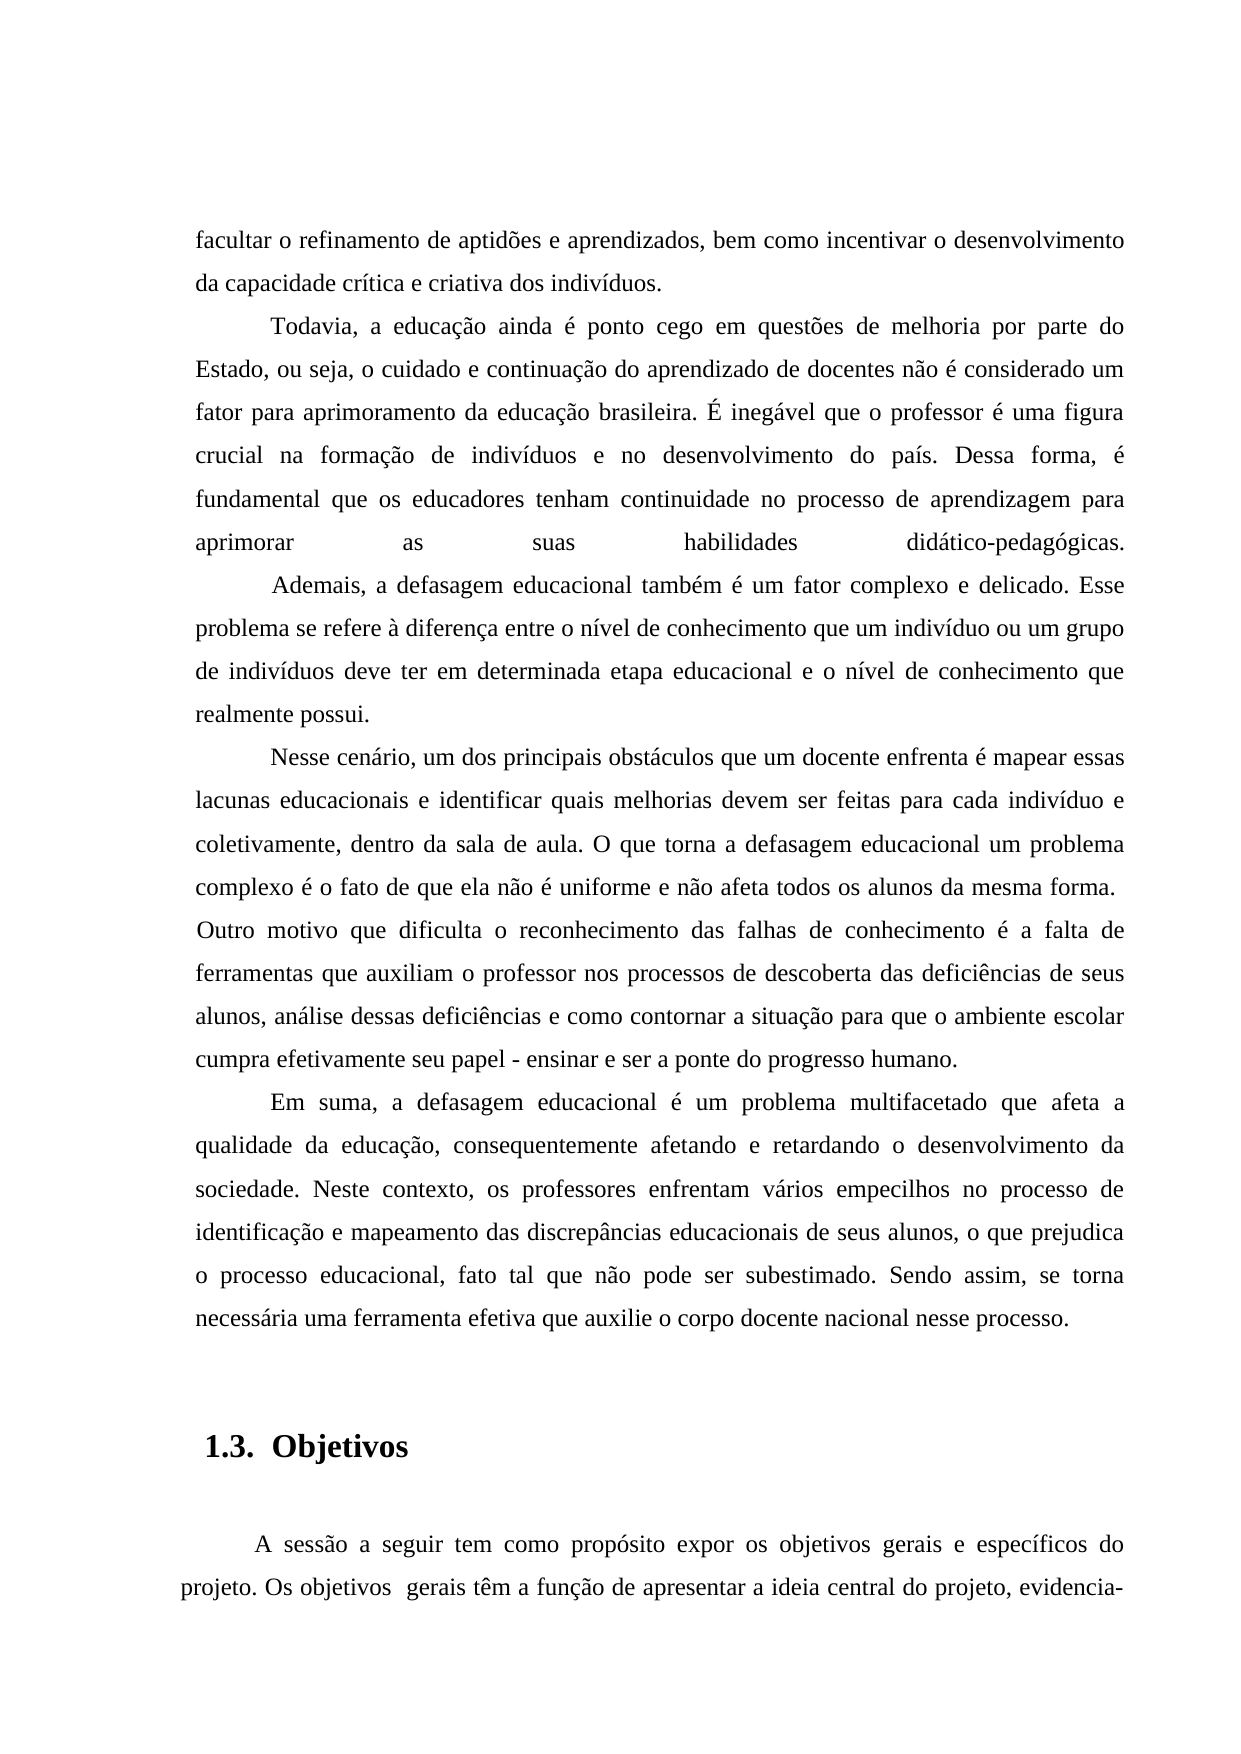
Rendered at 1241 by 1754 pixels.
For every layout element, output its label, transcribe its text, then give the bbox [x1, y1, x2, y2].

text Nesse cenário, um dos principais obstáculos que um docente enfrenta é mapear essas lacunas educacionais e identificar quais melhorias devem ser feitas para cada indivíduo e coletivamente, dentro da sala de aula. O que torna a defasagem educacional um problema complexo é o fato de que ela não é uniforme e não afeta todos os alunos da mesma forma. Outro motivo que dificulta o reconhecimento das falhas de conhecimento é a falta de ferramentas que auxiliam o professor nos processos de descoberta das deficiências de seus alunos, análise dessas deficiências e como contornar a situação para que o ambiente escolar cumpra efetivamente seu papel - ensinar e ser a ponte do progresso humano. [195, 742, 1125, 1073]
subtitle Objetivos [180, 1426, 1125, 1465]
text Todavia, a educação ainda é ponto cego em questões de melhoria por parte do Estado, ou seja, o cuidado e continuação do aprendizado de docentes não é considerado um fator para aprimoramento da educação brasileira. É inegável que o professor é uma figura crucial na formação de indivíduos e no desenvolvimento do país. Dessa forma, é fundamental que os educadores tenham continuidade no processo de aprendizagem para aprimorar as suas habilidades didático-pedagógicas. Ademais, a defasagem educacional também é um fator complexo e delicado. Esse problema se refere à diferença entre o nível de conhecimento que um indivíduo ou um grupo de indivíduos deve ter em determinada etapa educacional e o nível de conhecimento que realmente possui. [195, 311, 1125, 728]
text Em suma, a defasagem educacional é um problema multifacetado que afeta a qualidade da educação, consequentemente afetando e retardando o desenvolvimento da sociedade. Neste contexto, os professores enfrentam vários empecilhos no processo de identificação e mapeamento das discrepâncias educacionais de seus alunos, o que prejudica o processo educacional, fato tal que não pode ser subestimado. Sendo assim, se torna necessária uma ferramenta efetiva que auxilie o corpo docente nacional nesse processo. [195, 1087, 1125, 1332]
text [180, 1529, 1125, 1601]
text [195, 225, 1125, 297]
